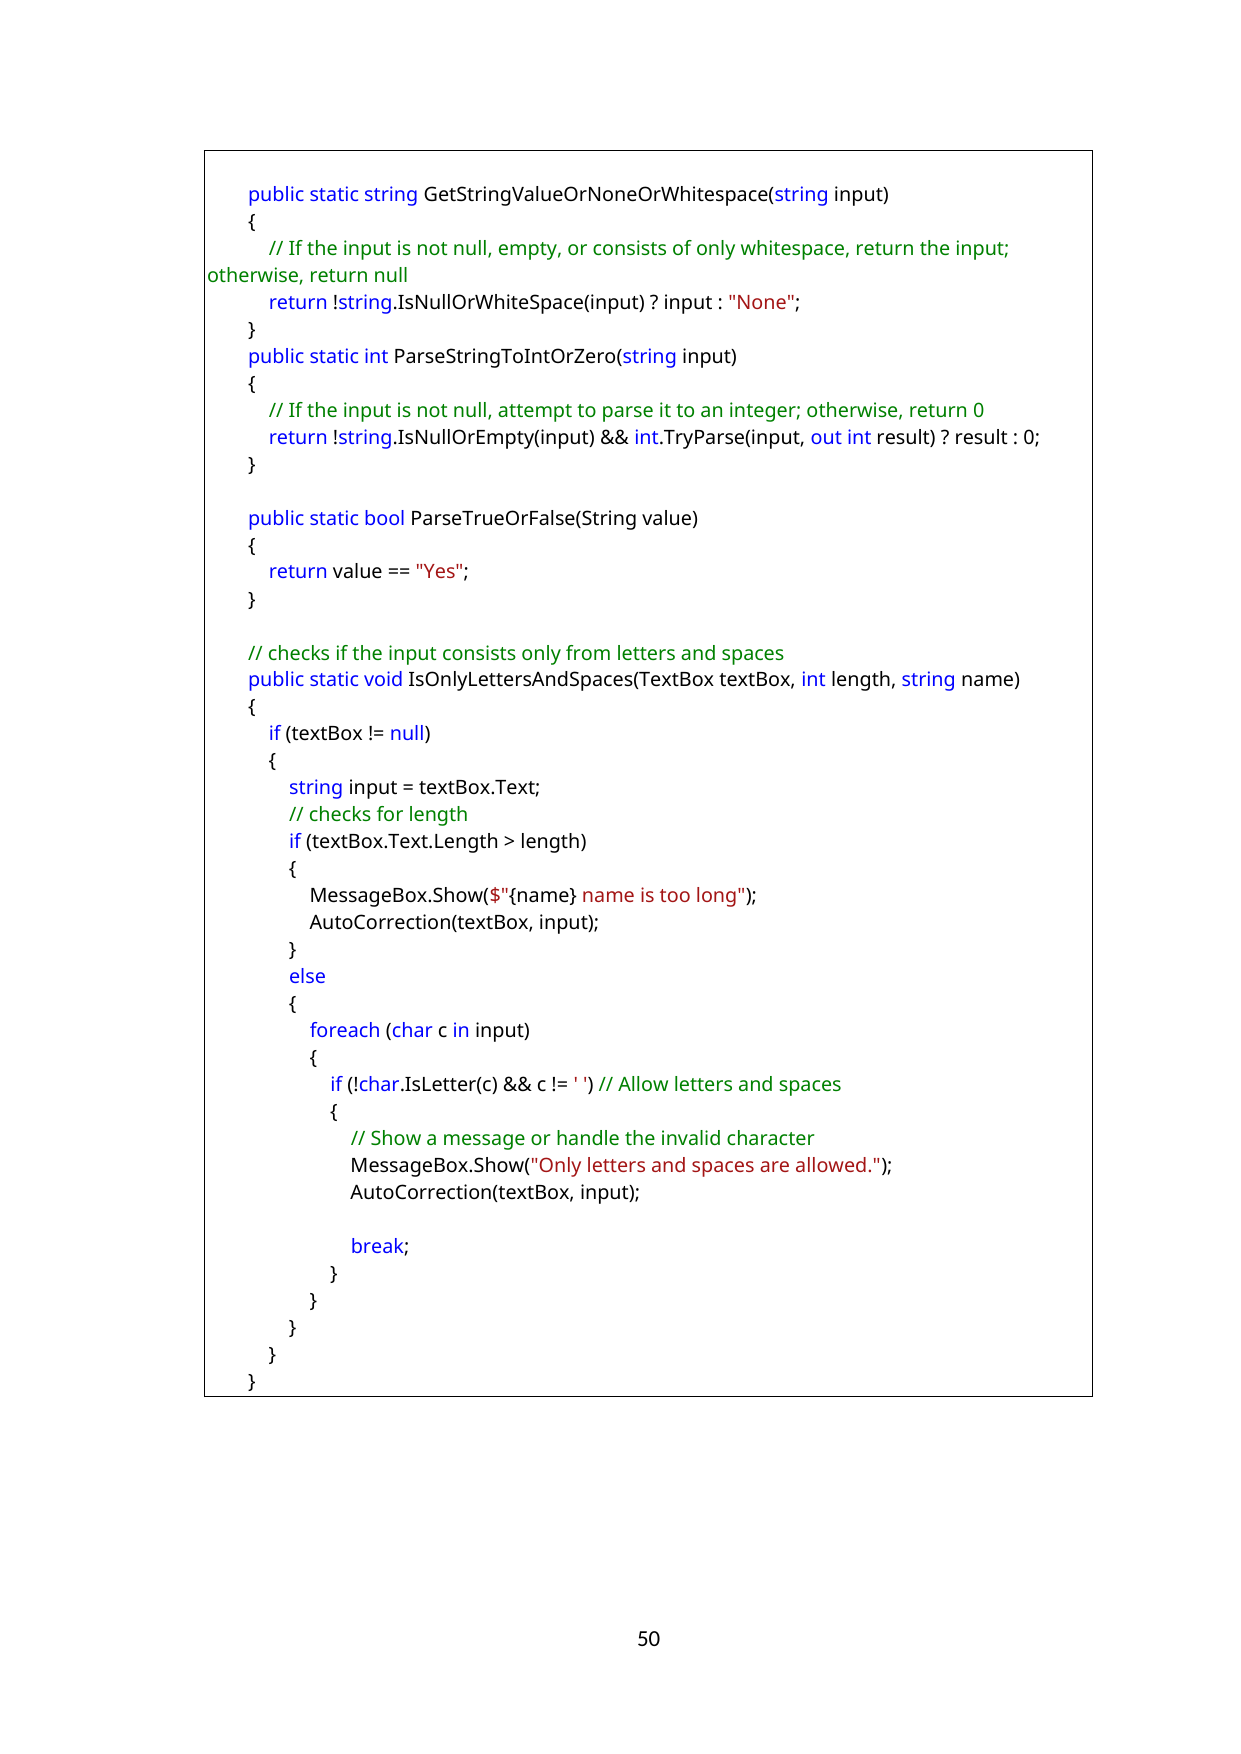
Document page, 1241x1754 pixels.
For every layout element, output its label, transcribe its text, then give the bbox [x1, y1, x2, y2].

text // If the input is not null, attempt to parse it to an integer; otherwise, return 0 [207, 396, 1090, 423]
text AutoCorrection(textBox, input); [207, 1178, 1090, 1205]
text break; [207, 1232, 1090, 1259]
text } [207, 936, 1090, 962]
text else [207, 962, 1090, 989]
text return value == "Yes"; [207, 558, 1090, 585]
text return !string.IsNullOrEmpty(input) && int.TryParse(input, out int result) ? result : 0; [207, 423, 1090, 450]
text if (!char.IsLetter(c) && c != ' ') // Allow letters and spaces [207, 1070, 1090, 1097]
text if (textBox.Text.Length > length) [207, 828, 1090, 854]
text } [207, 1313, 1090, 1340]
text } [205, 1364, 1092, 1396]
text { [207, 693, 1090, 720]
text } [207, 1340, 1090, 1364]
text { [207, 854, 1090, 882]
text MessageBox.Show($"{name} name is too long"); [207, 882, 1090, 908]
text // Show a message or handle the invalid character [207, 1124, 1090, 1151]
text public static bool ParseTrueOrFalse(String value) [207, 504, 1090, 531]
text public static int ParseStringToIntOrZero(string input) [207, 342, 1090, 369]
text AutoCorrection(textBox, input); [207, 908, 1090, 936]
text { [207, 369, 1090, 396]
text // If the input is not null, empty, or consists of only whitespace, return the input; otherwise, return null [207, 234, 1090, 288]
text public static void IsOnlyLettersAndSpaces(TextBox textBox, int length, string name) [207, 666, 1090, 693]
text } [207, 1286, 1090, 1313]
text foreach (char c in input) [207, 1016, 1090, 1043]
text { [207, 1043, 1090, 1070]
text { [207, 747, 1090, 774]
text { [207, 1097, 1090, 1124]
text if (textBox != null) [207, 720, 1090, 747]
text // checks if the input consists only from letters and spaces [207, 639, 1090, 666]
text string input = textBox.Text; [207, 774, 1090, 801]
text { [207, 531, 1090, 558]
text } [207, 450, 1090, 477]
text } [207, 315, 1090, 342]
text return !string.IsNullOrWhiteSpace(input) ? input : "None"; [207, 288, 1090, 315]
text // checks for length [207, 801, 1090, 828]
text { [207, 989, 1090, 1016]
text public static string GetStringValueOrNoneOrWhitespace(string input) [207, 180, 1090, 207]
text } [207, 585, 1090, 612]
text } [207, 1259, 1090, 1286]
text MessageBox.Show("Only letters and spaces are allowed."); [207, 1151, 1090, 1178]
text { [207, 207, 1090, 234]
